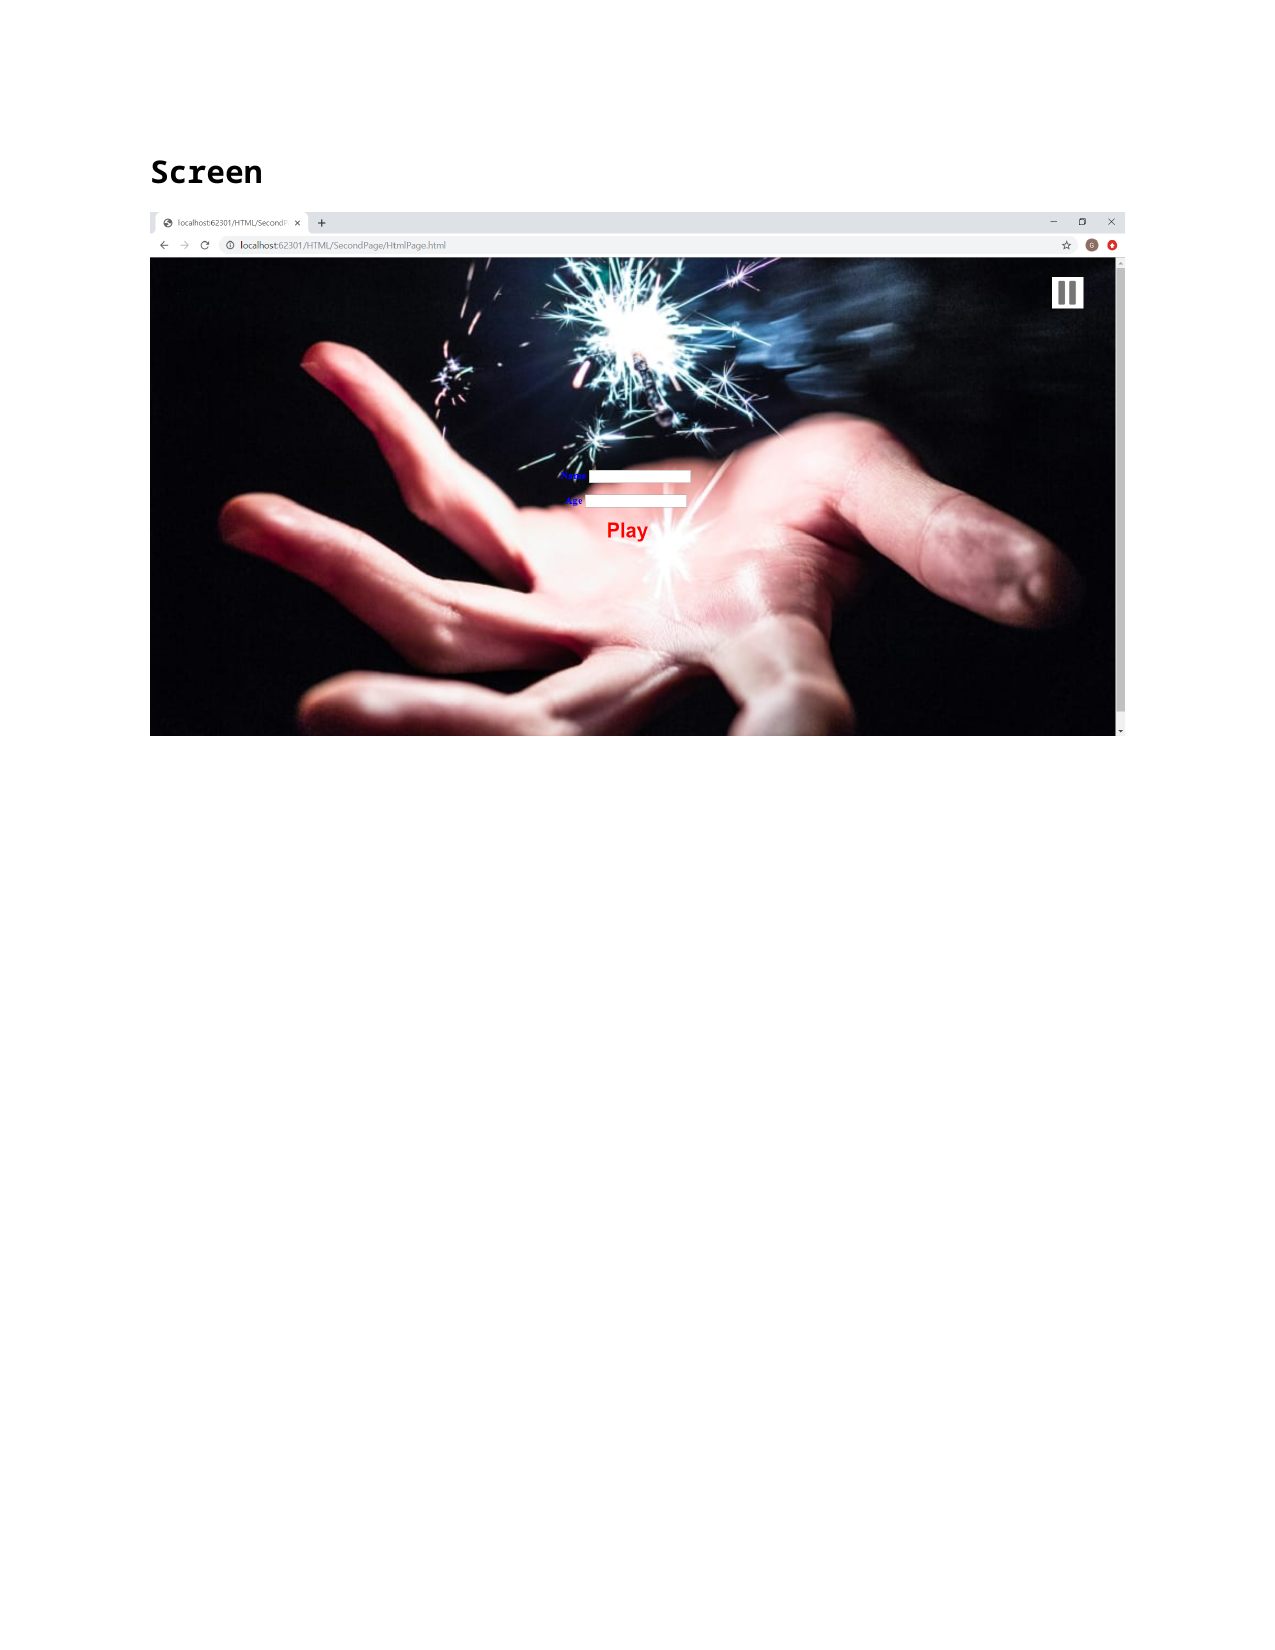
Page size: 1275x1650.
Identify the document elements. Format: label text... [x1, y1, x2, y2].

text Screen [150, 150, 1125, 193]
picture [150, 212, 1125, 736]
